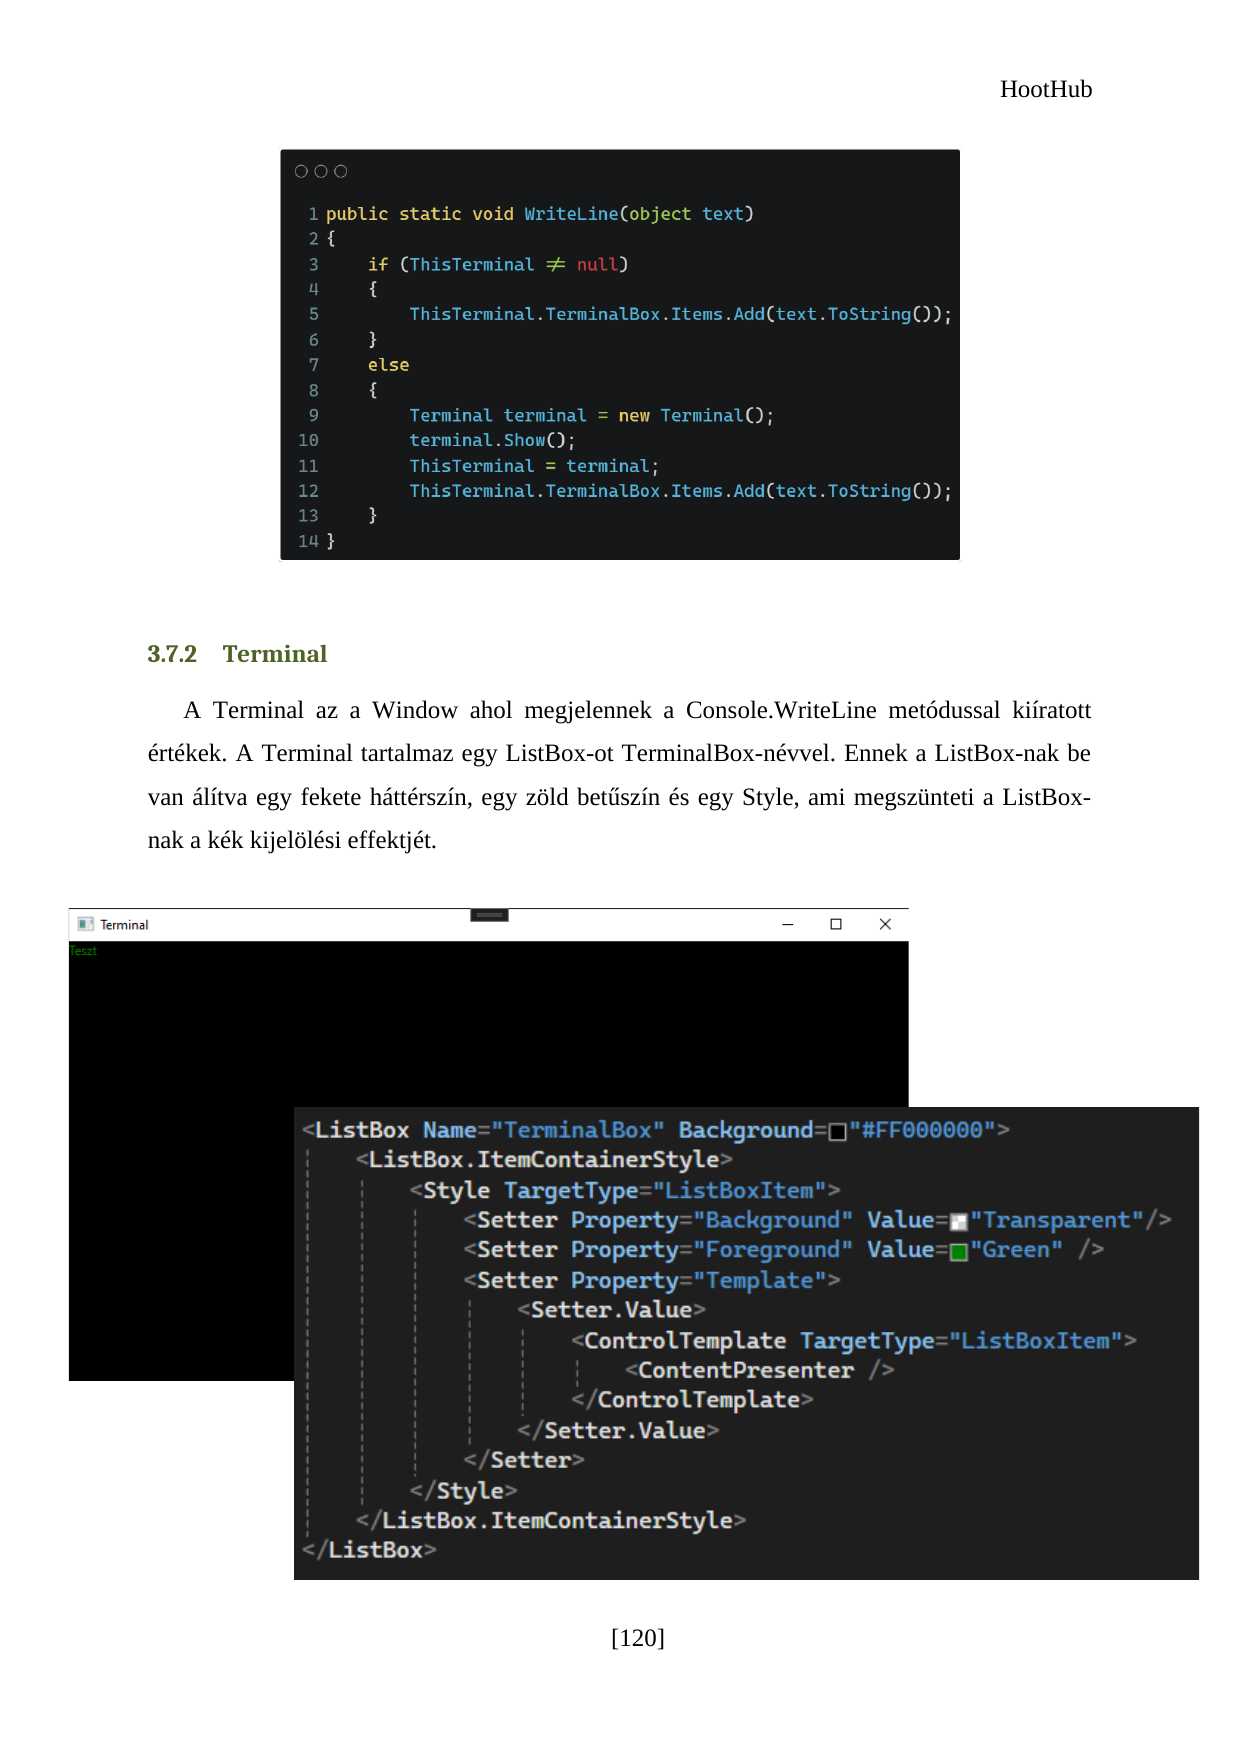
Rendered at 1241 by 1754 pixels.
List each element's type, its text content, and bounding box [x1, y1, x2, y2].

picture [68, 908, 1200, 1580]
text A Terminal az a Window ahol megjelennek a Console.WriteLine metódussal kiíratott értékek. A Terminal tartalmaz egy ListBox-ot TerminalBox-névvel. Ennek a ListBox-nak be van álítva egy fekete háttérszín, egy zöld betűszín és egy Style, ami megszünteti a ListBox-nak a kék kijelölési effektjét. [148, 695, 1093, 853]
subtitle Terminal [148, 640, 1093, 668]
picture [278, 148, 962, 562]
